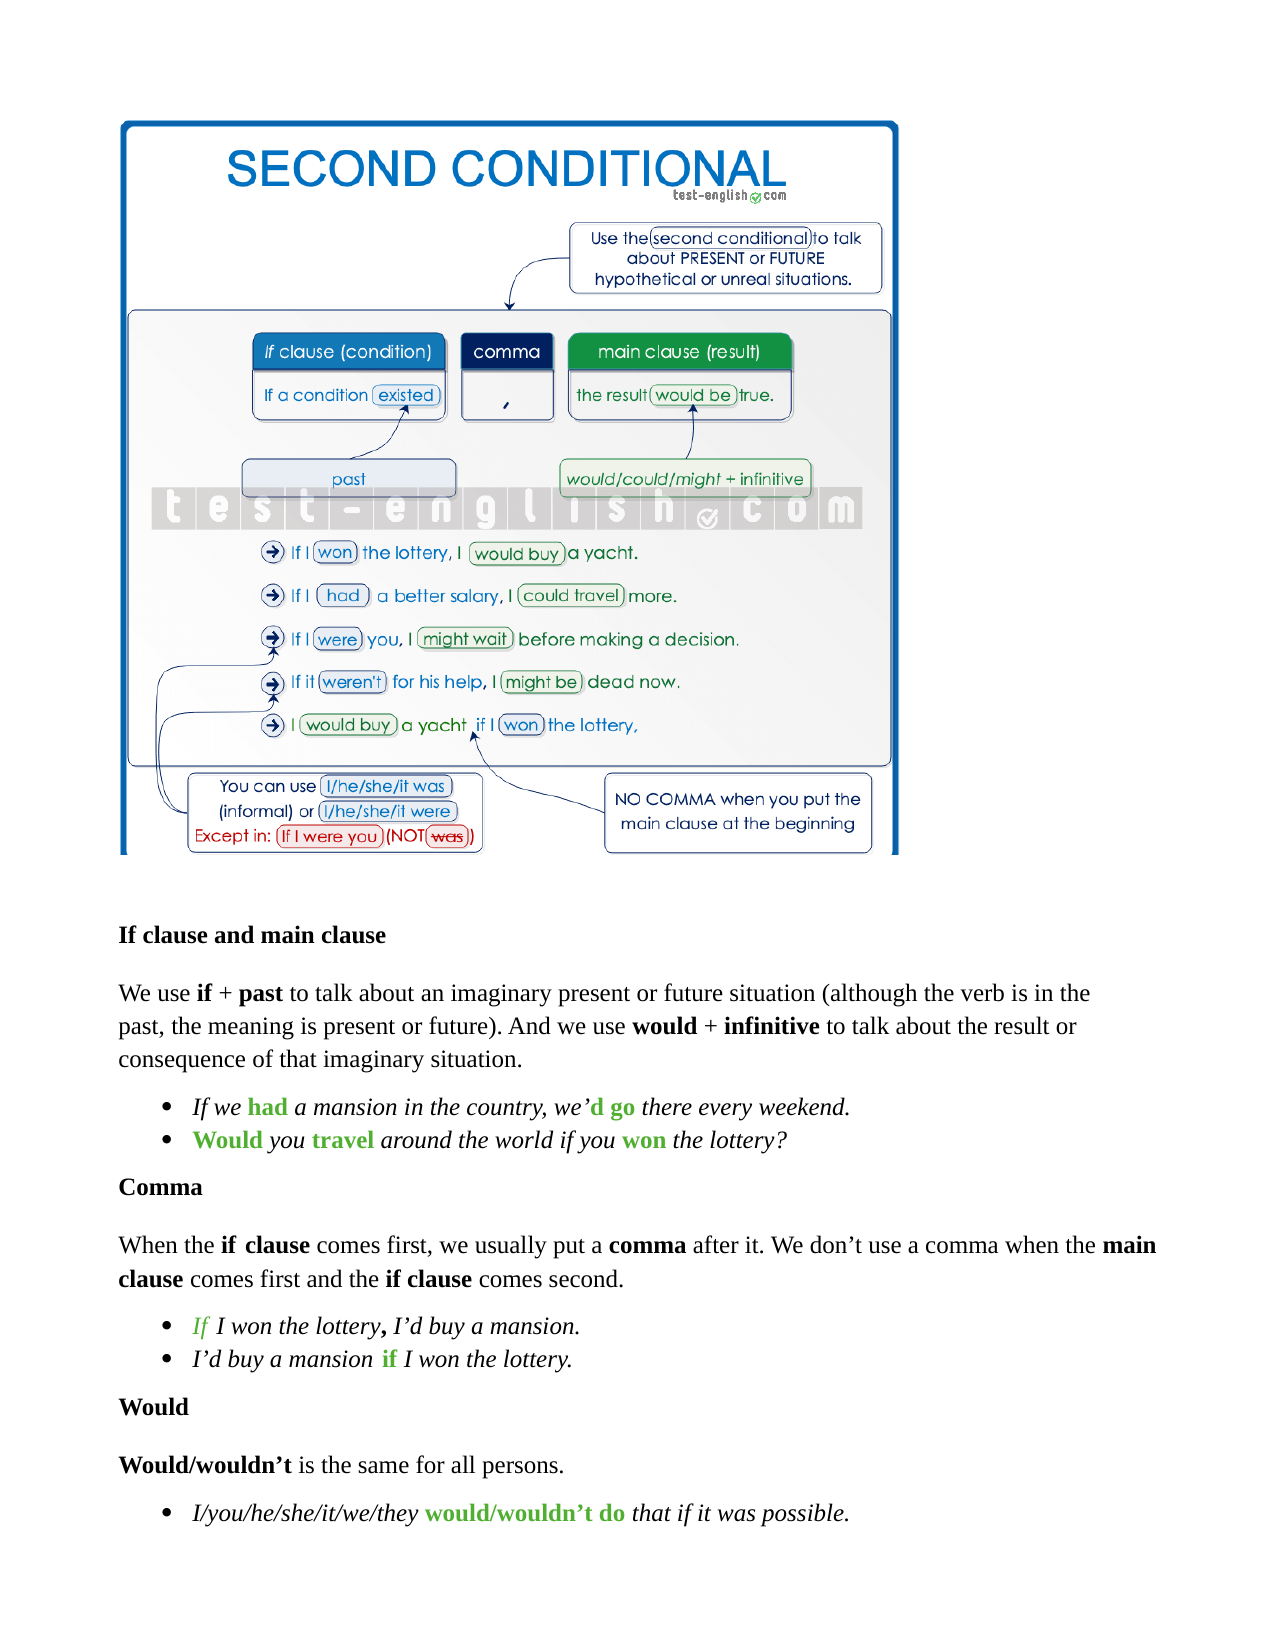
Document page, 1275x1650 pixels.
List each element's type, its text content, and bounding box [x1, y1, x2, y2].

subtitle Comma [118, 1172, 1157, 1201]
subtitle If clause and main clause [118, 920, 1157, 949]
list If we had a mansion in the country, we’d go there every weekend. [162, 1092, 1157, 1121]
list I/you/he/she/it/we/they would/wouldn’t do that if it was possible. [162, 1498, 1157, 1526]
text We use if + past to talk about an imaginary present or future situation (although the verb is in the past, the meaning is present or future). And we use would + infinitive to talk about the result or consequence of that imaginary situation. [118, 978, 1157, 1073]
list Would you travel around the world if you won the lottery? [162, 1125, 1157, 1153]
subtitle Would [118, 1392, 1157, 1421]
picture [118, 118, 900, 855]
list If I won the lottery, I’d buy a mansion. [162, 1311, 1157, 1340]
list I’d buy a mansion if I won the lottery. [162, 1344, 1157, 1373]
text When the if clause comes first, we usually put a comma after it. We don’t use a comma when the main clause comes first and the if clause comes second. [118, 1231, 1157, 1292]
text Would/wouldn’t is the same for all persons. [118, 1450, 1157, 1479]
